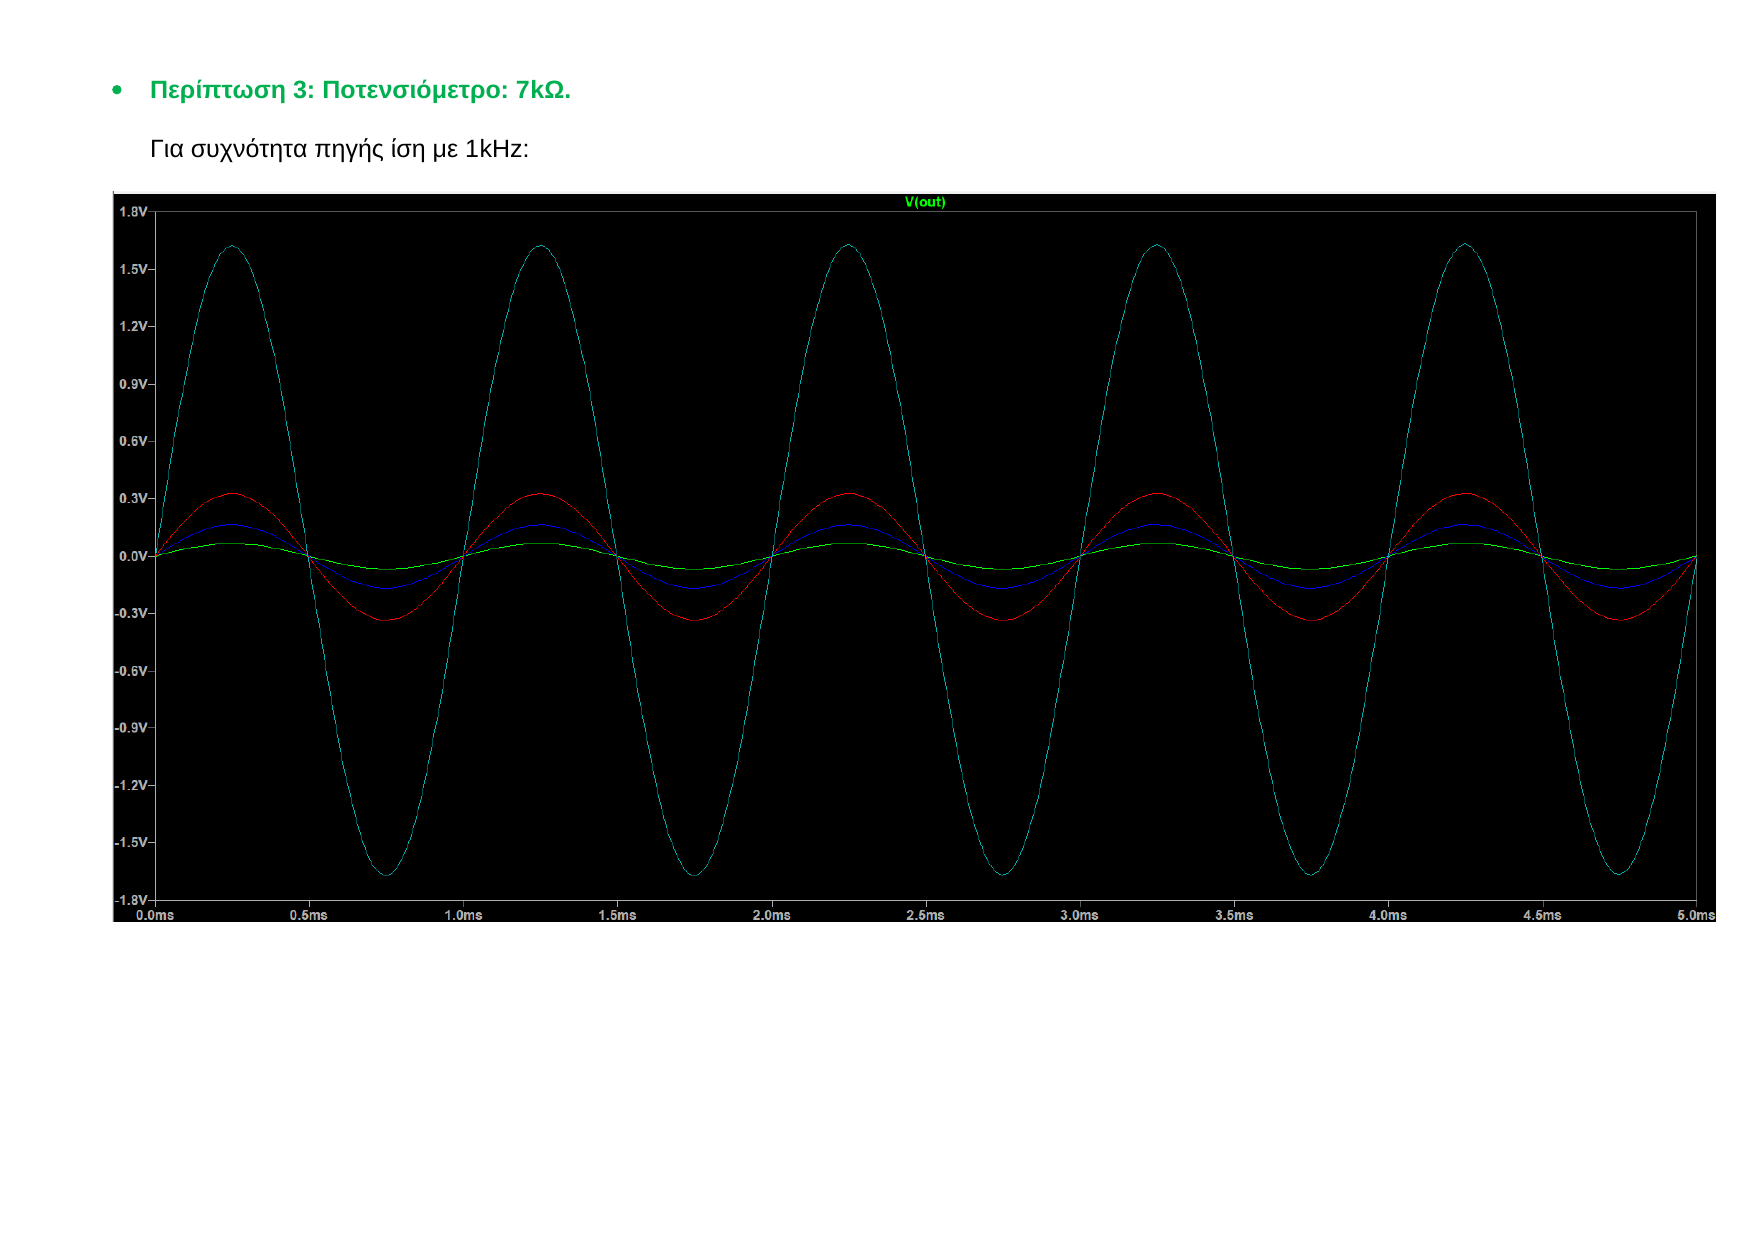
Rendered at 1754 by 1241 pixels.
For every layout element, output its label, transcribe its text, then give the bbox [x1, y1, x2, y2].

picture [112, 191, 1717, 922]
text Για συχνότητα πηγής ίση με 1kHz: [112, 134, 1679, 163]
list Περίπτωση 3: Ποτενσιόμετρο: 7kΩ. [112, 75, 1679, 104]
